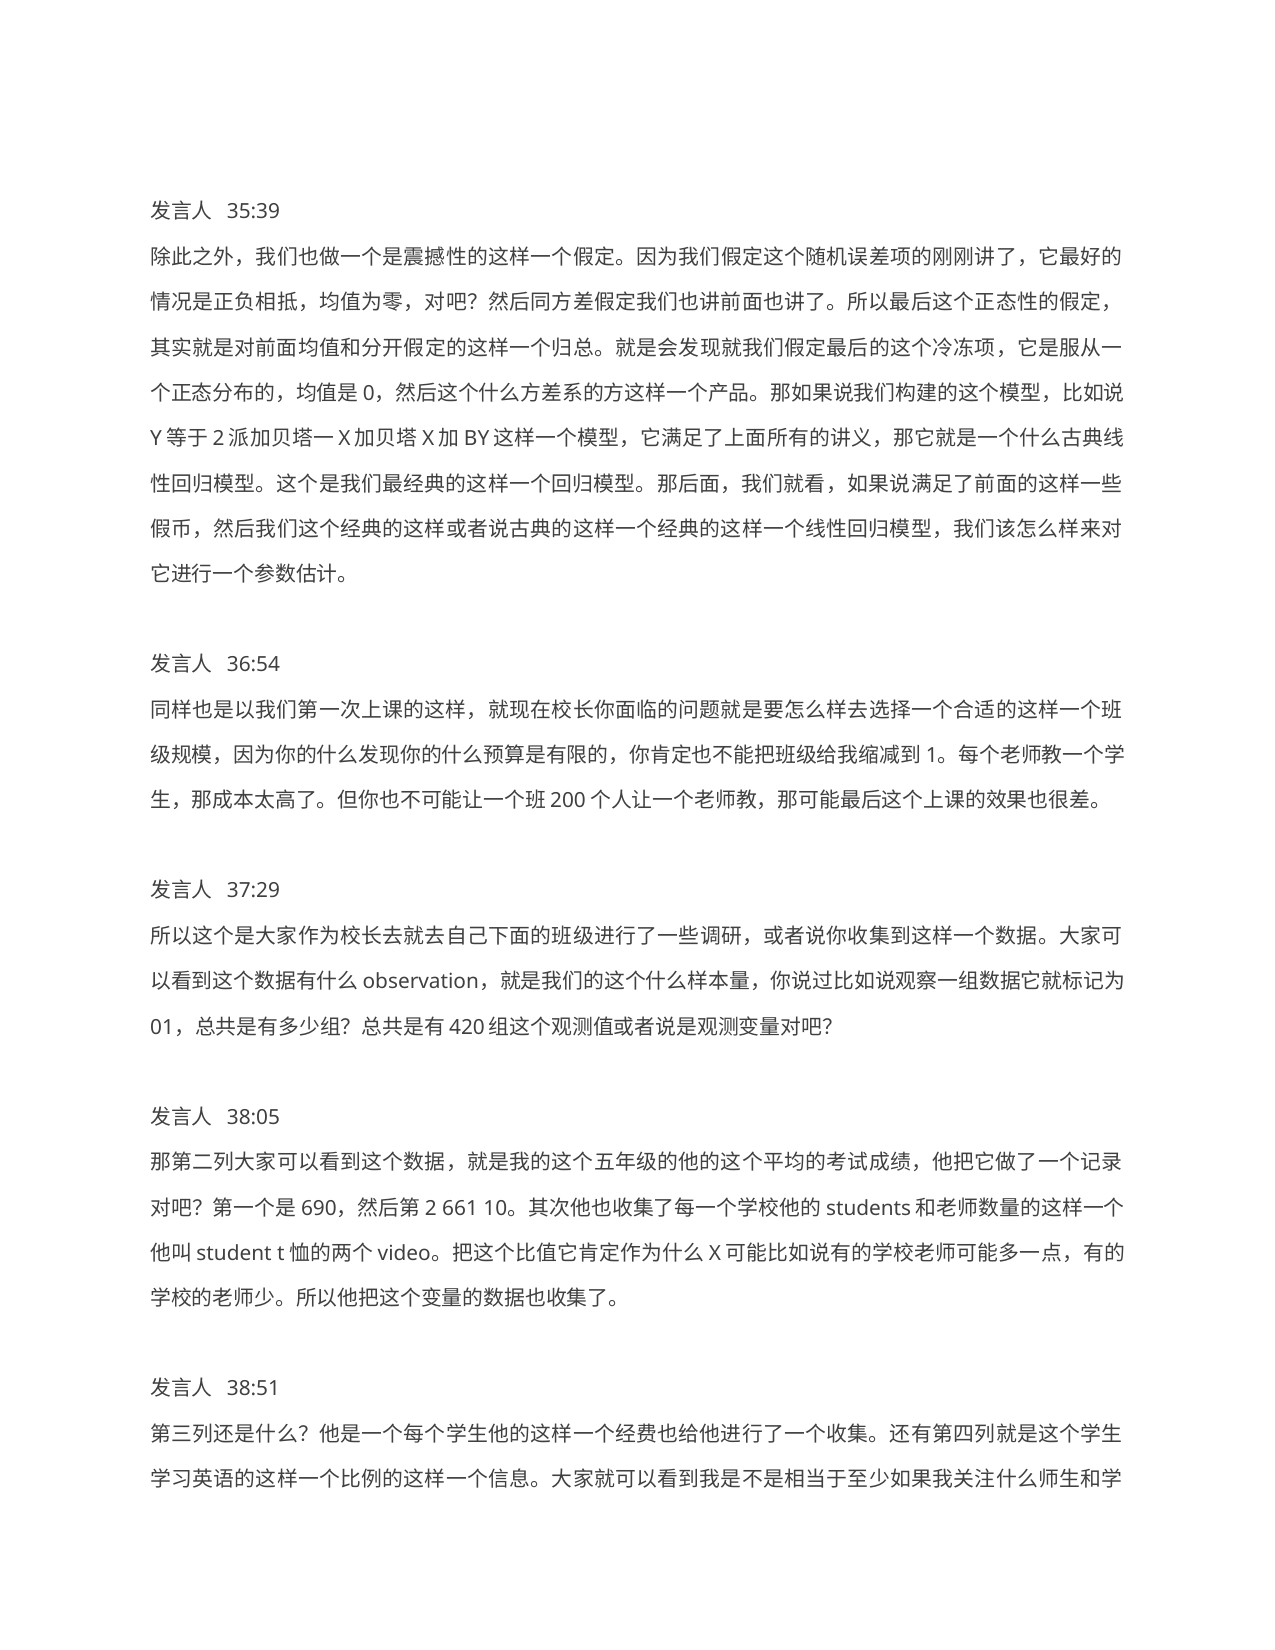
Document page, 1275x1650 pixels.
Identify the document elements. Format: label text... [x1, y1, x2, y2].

text 发言人 36:54 [150, 647, 1125, 678]
text 那第二列大家可以看到这个数据，就是我的这个五年级的他的这个平均的考试成绩，他把它做了一个记录对吧？第一个是690，然后第2 661 10。其次他也收集了每一个学校他的students和老师数量的这样一个他叫student t恤的两个video。把这个比值它肯定作为什么X可能比如说有的学校老师可能多一点，有的学校的老师少。所以他把这个变量的数据也收集了。 [150, 1145, 1125, 1312]
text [150, 1417, 1125, 1492]
text 发言人 38:05 [150, 1100, 1125, 1130]
text 发言人 37:29 [150, 874, 1125, 904]
text 除此之外，我们也做一个是震撼性的这样一个假定。因为我们假定这个随机误差项的刚刚讲了，它最好的情况是正负相抵，均值为零，对吧？然后同方差假定我们也讲前面也讲了。所以最后这个正态性的假定，其实就是对前面均值和分开假定的这样一个归总。就是会发现就我们假定最后的这个冷冻项，它是服从一个正态分布的，均值是0，然后这个什么方差系的方这样一个产品。那如果说我们构建的这个模型，比如说Y等于2派加贝塔一X加贝塔X加BY这样一个模型，它满足了上面所有的讲义，那它就是一个什么古典线性回归模型。这个是我们最经典的这样一个回归模型。那后面，我们就看，如果说满足了前面的这样一些假币，然后我们这个经典的这样或者说古典的这样一个经典的这样一个线性回归模型，我们该怎么样来对它进行一个参数估计。 [150, 240, 1125, 588]
text 所以这个是大家作为校长去就去自己下面的班级进行了一些调研，或者说你收集到这样一个数据。大家可以看到这个数据有什么observation，就是我们的这个什么样本量，你说过比如说观察一组数据它就标记为01，总共是有多少组？总共是有420组这个观测值或者说是观测变量对吧？ [150, 919, 1125, 1040]
text 同样也是以我们第一次上课的这样，就现在校长你面临的问题就是要怎么样去选择一个合适的这样一个班级规模，因为你的什么发现你的什么预算是有限的，你肯定也不能把班级给我缩减到1。每个老师教一个学生，那成本太高了。但你也不可能让一个班200个人让一个老师教，那可能最后这个上课的效果也很差。 [150, 693, 1125, 814]
text 发言人 35:39 [150, 195, 1125, 225]
text 发言人 38:51 [150, 1372, 1125, 1402]
